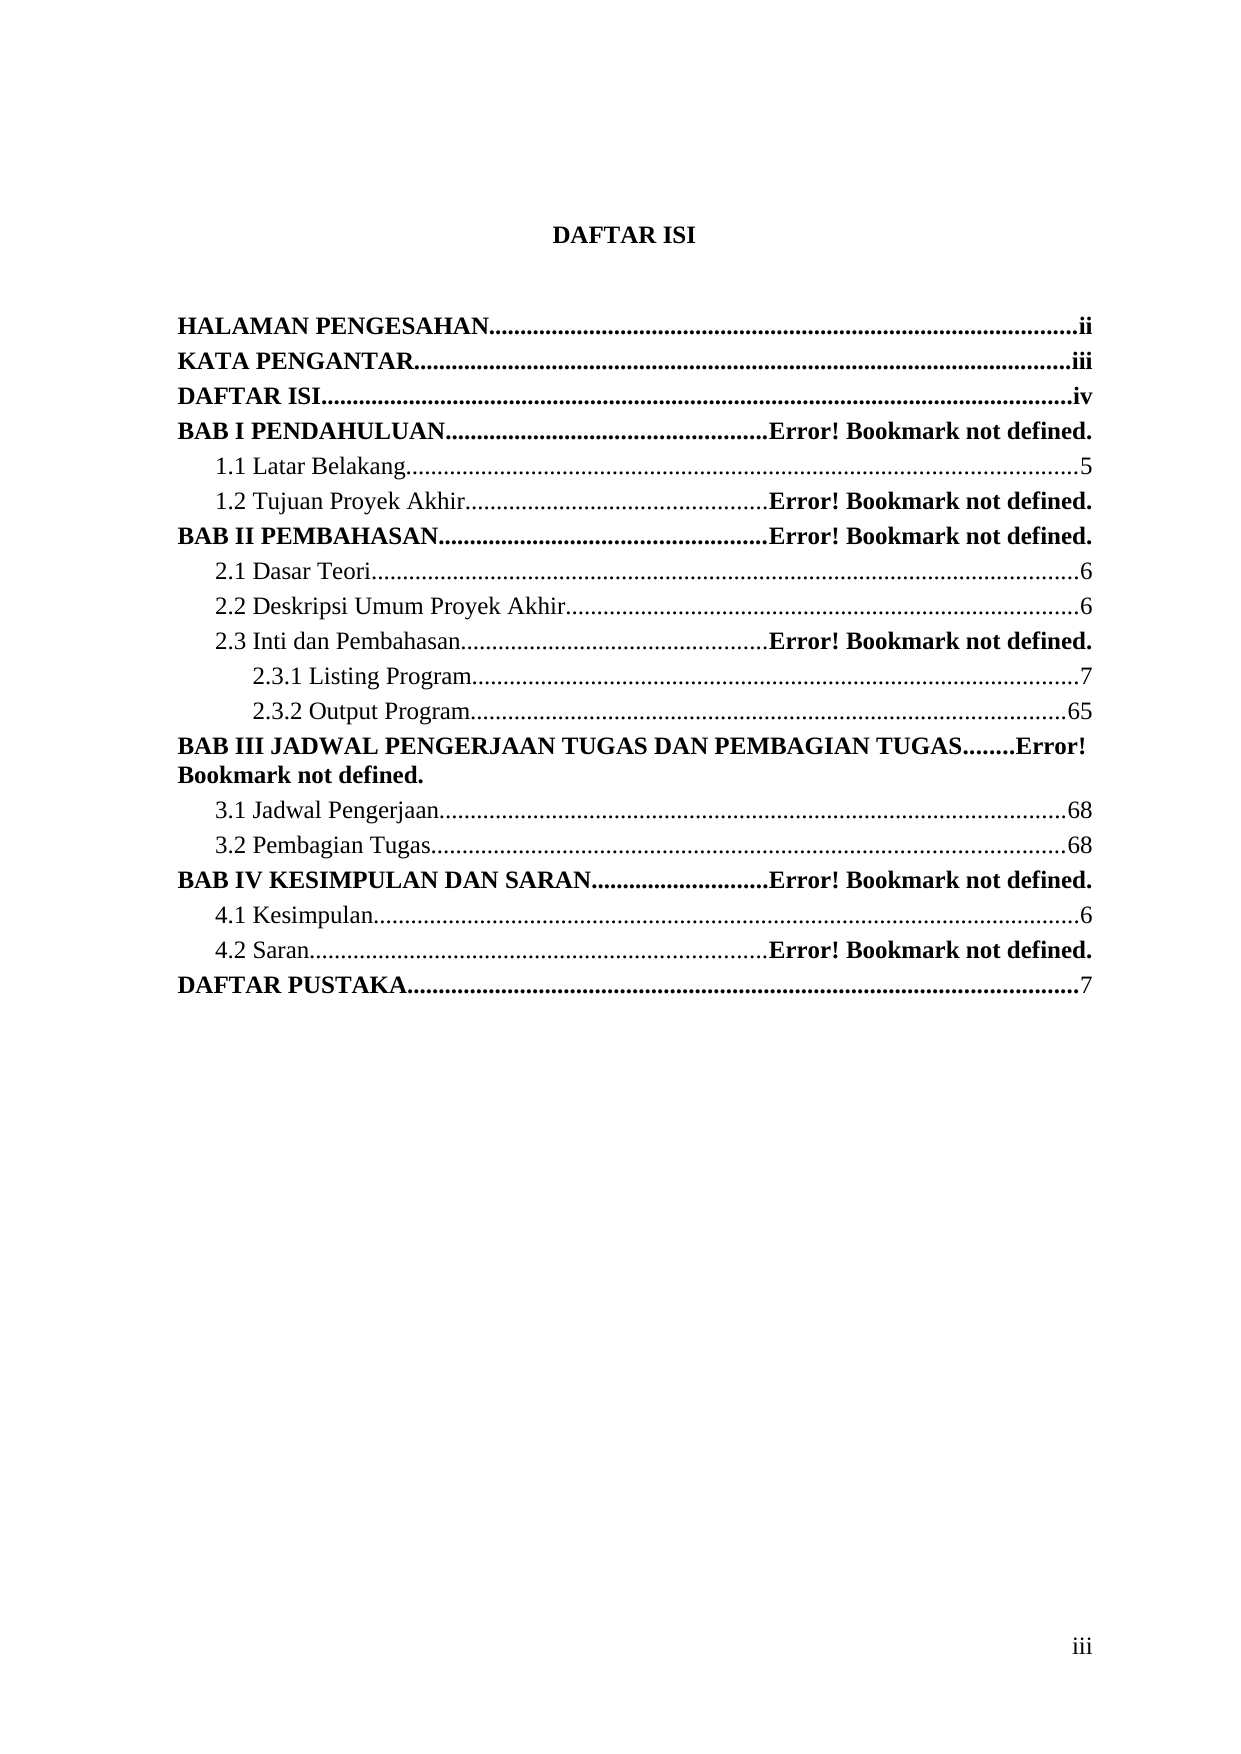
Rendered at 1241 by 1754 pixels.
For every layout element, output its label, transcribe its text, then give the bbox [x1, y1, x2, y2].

subtitle DAFTAR ISI [477, 220, 1092, 249]
